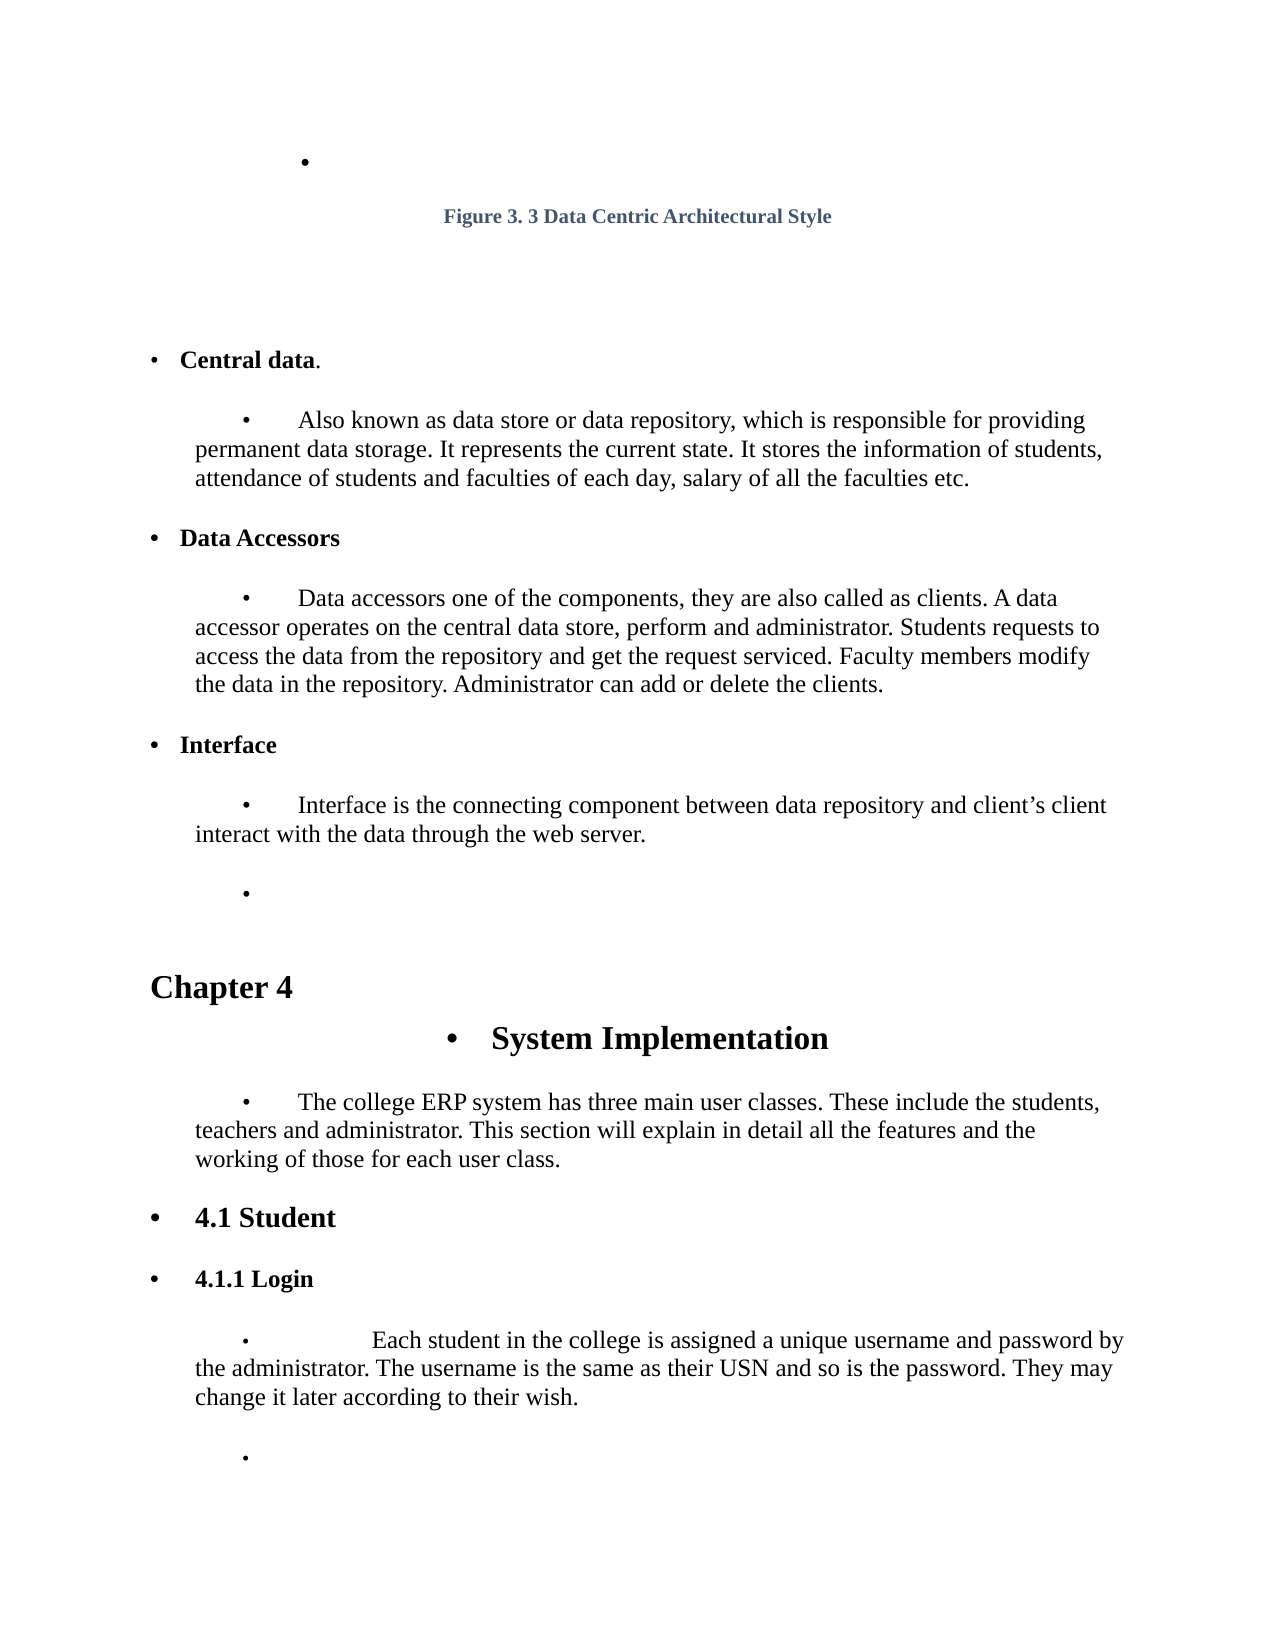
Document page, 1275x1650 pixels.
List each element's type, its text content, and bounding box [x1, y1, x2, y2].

list Data Accessors [150, 523, 1125, 552]
list Central data. [150, 346, 1125, 374]
list Interface [150, 730, 1125, 759]
list Data accessors one of the components, they are also called as clients. A data accessor operates on the central data store, perform and administrator. Students requests to access the data from the repository and get the request serviced. Faculty members modify the data in the repository. Administrator can add or delete the clients. [195, 584, 1125, 699]
list Also known as data store or data repository, which is responsible for providing permanent data storage. It represents the current state. It stores the information of students, attendance of students and faculties of each day, salary of all the faculties etc. [195, 406, 1125, 492]
text Chapter 4 [150, 977, 1125, 1004]
list System Implementation [150, 1027, 1125, 1056]
text Figure 3. 3 Data Centric Architectural Style [150, 204, 1125, 229]
list Interface is the connecting component between data repository and client’s client interact with the data through the web server. [195, 790, 1125, 848]
list 4.1 Student [150, 1205, 1125, 1233]
list 4.1.1 Login [150, 1265, 1125, 1294]
list The college ERP system has three main user classes. These include the students, teachers and administrator. This section will explain in detail all the features and the working of those for each user class. [195, 1087, 1125, 1173]
list Each student in the college is assigned a unique username and password by the administrator. The username is the same as their USN and so is the password. They may change it later according to their wish. [195, 1325, 1125, 1411]
